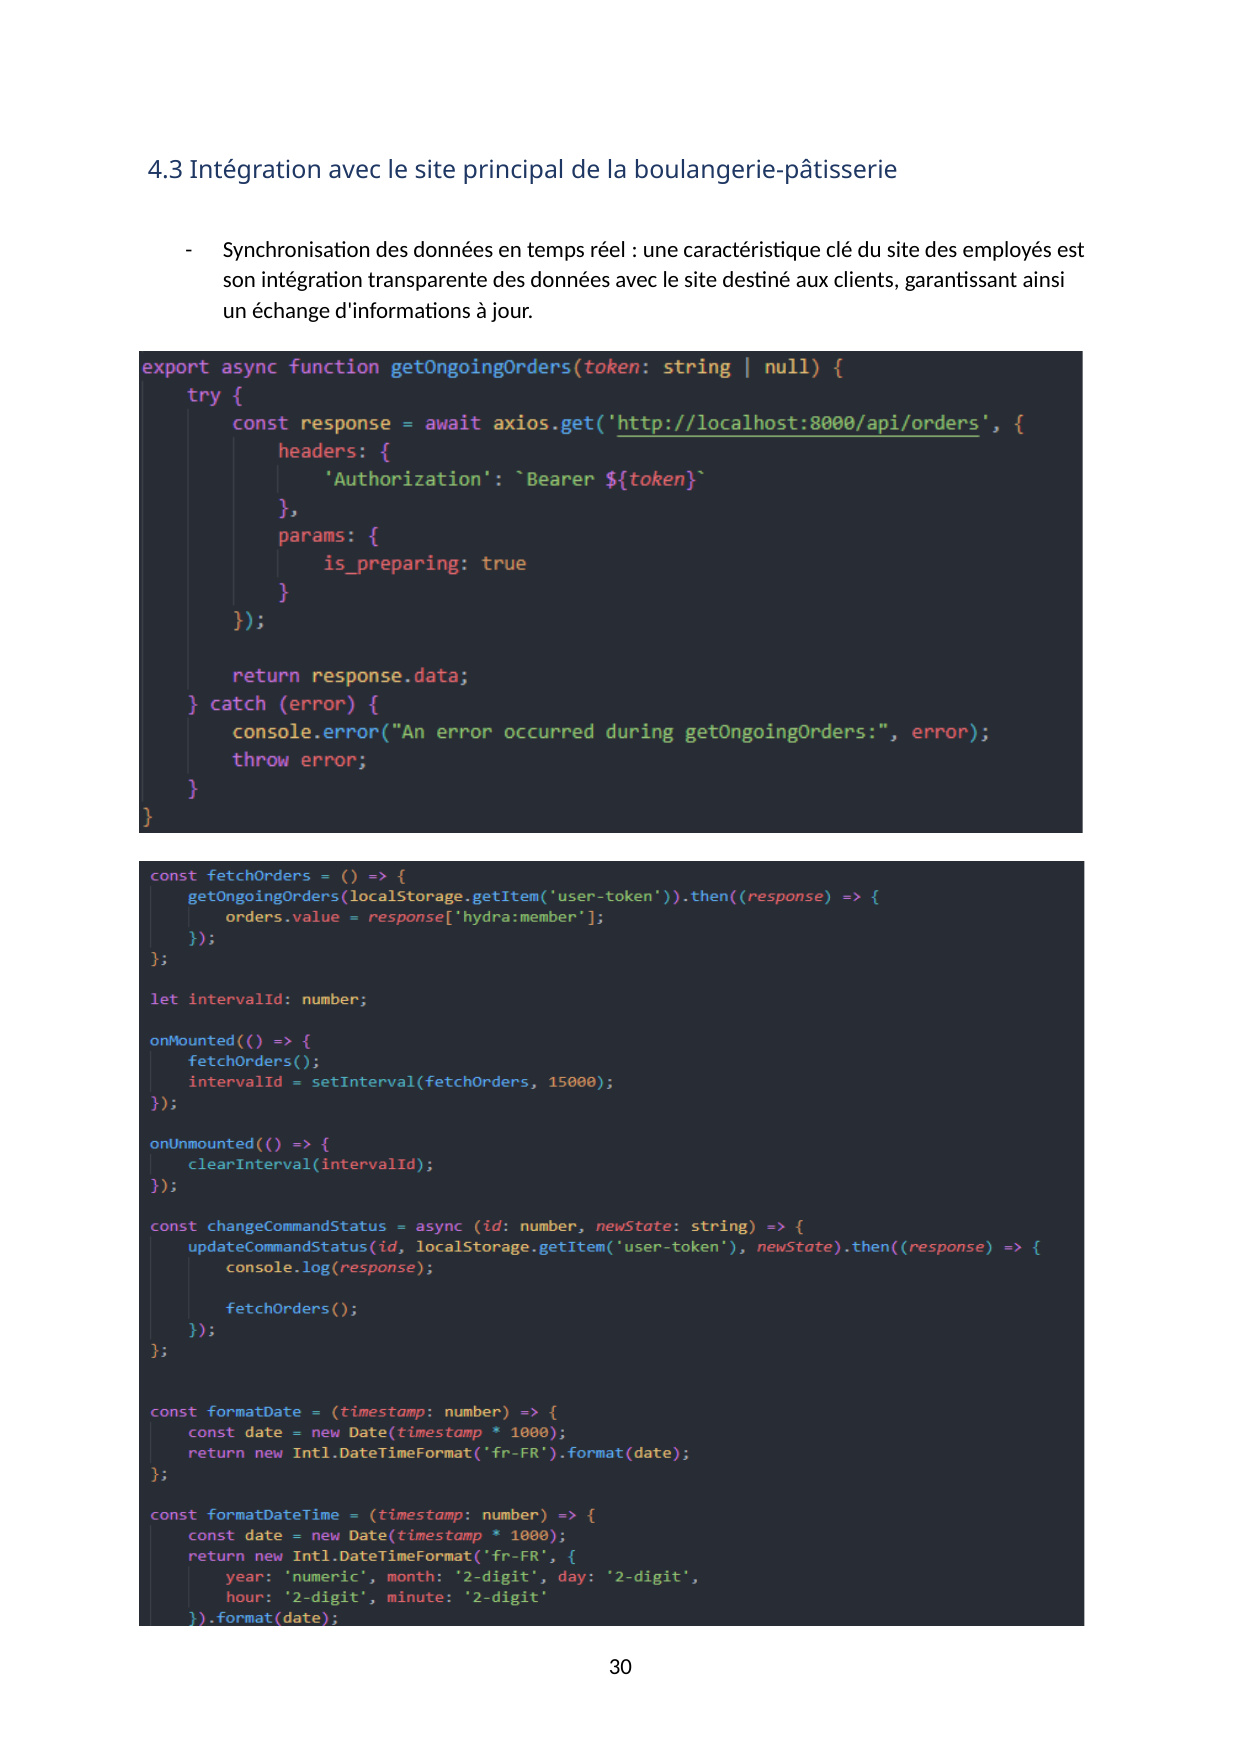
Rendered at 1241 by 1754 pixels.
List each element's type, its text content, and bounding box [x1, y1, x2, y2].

list Synchronisation des données en temps réel : une caractéristique clé du site des employés est son intégration transparente des données avec le site destiné aux clients, garantissant ainsi un échange d'informations à jour. [185, 235, 1093, 324]
subtitle 4.3 Intégration avec le site principal de la boulangerie-pâtisserie [148, 152, 1093, 186]
picture [139, 861, 1085, 1626]
picture [139, 351, 1083, 833]
